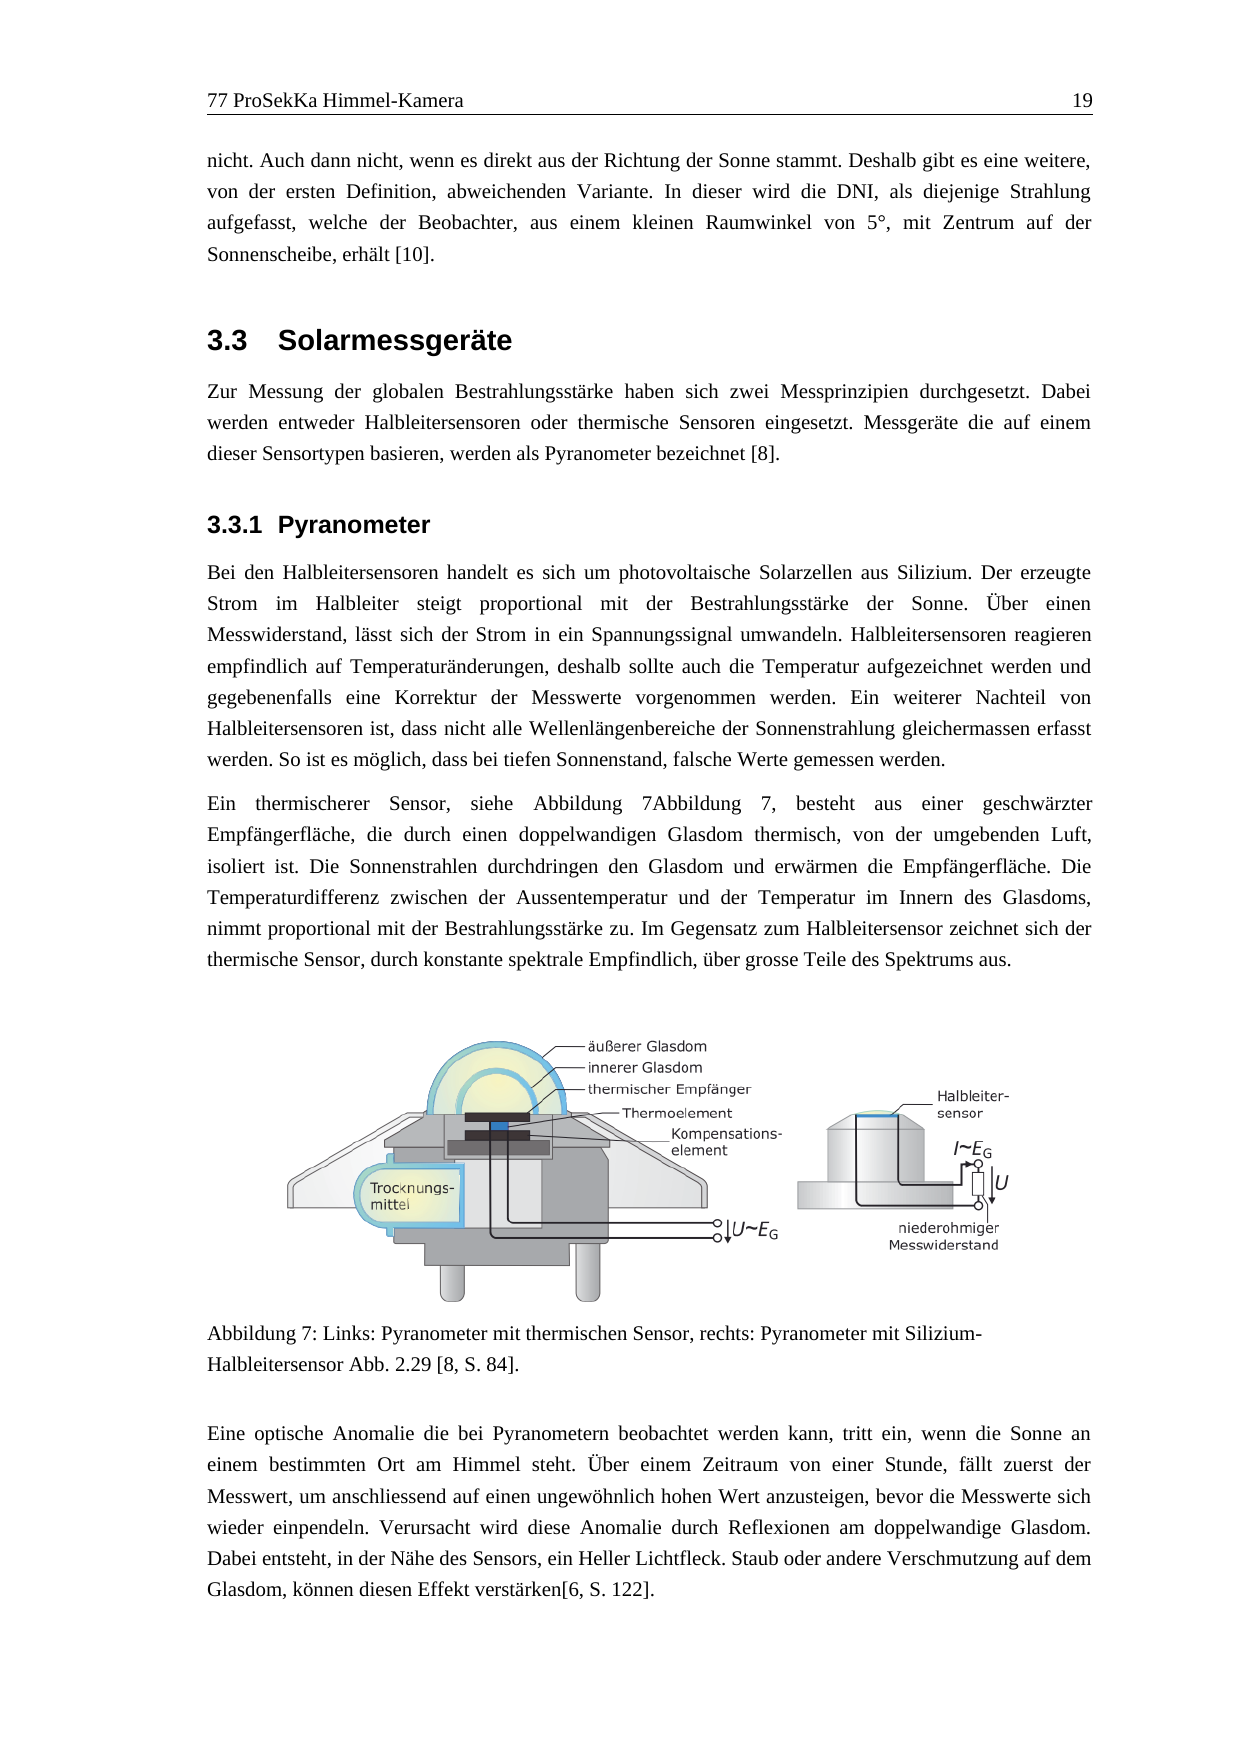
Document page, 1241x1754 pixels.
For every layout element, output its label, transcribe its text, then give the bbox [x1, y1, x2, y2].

text Abbildung 7: Links: Pyranometer mit thermischen Sensor, rechts: Pyranometer mit Silizium-Halbleitersensor Abb. 2.29 [8, S. 84]. [207, 1321, 1093, 1376]
subtitle Pyranometer [207, 510, 1093, 539]
text Eine optische Anomalie die bei Pyranometern beobachtet werden kann, tritt ein, wenn die Sonne an einem bestimmten Ort am Himmel steht. Über einem Zeitraum von einer Stunde, fällt zuerst der Messwert, um anschliessend auf einen ungewöhnlich hohen Wert anzusteigen, bevor die Messwerte sich wieder einpendeln. Verursacht wird diese Anomalie durch Reflexionen am doppelwandige Glasdom. Dabei entsteht, in der Nähe des Sensors, ein Heller Lichtfleck. Staub oder andere Verschmutzung auf dem Glasdom, können diesen Effekt verstärken[6, S. 122]. [207, 1421, 1093, 1601]
subtitle Solarmessgeräte [207, 323, 1093, 356]
text Bei den Halbleitersensoren handelt es sich um photovoltaische Solarzellen aus Silizium. Der erzeugte Strom im Halbleiter steigt proportional mit der Bestrahlungsstärke der Sonne. Über einen Messwiderstand, lässt sich der Strom in ein Spannungssignal umwandeln. Halbleitersensoren reagieren empfindlich auf Temperaturänderungen, deshalb sollte auch die Temperatur aufgezeichnet werden und gegebenenfalls eine Korrektur der Messwerte vorgenommen werden. Ein weiterer Nachteil von Halbleitersensoren ist, dass nicht alle Wellenlängenbereiche der Sonnenstrahlung gleichermassen erfasst werden. So ist es möglich, dass bei tiefen Sonnenstand, falsche Werte gemessen werden. [207, 560, 1093, 771]
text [207, 148, 1093, 266]
picture [281, 1034, 1019, 1302]
text Zur Messung der globalen Bestrahlungsstärke haben sich zwei Messprinzipien durchgesetzt. Dabei werden entweder Halbleitersensoren oder thermische Sensoren eingesetzt. Messgeräte die auf einem dieser Sensortypen basieren, werden als Pyranometer bezeichnet [8]. [207, 379, 1093, 465]
text Ein thermischerer Sensor, siehe Abbildung 6, besteht aus einer geschwärzter Empfängerfläche, die durch einen doppelwandigen Glasdom thermisch, von der umgebenden Luft, isoliert ist. Die Sonnenstrahlen durchdringen den Glasdom und erwärmen die Empfängerfläche. Die Temperaturdifferenz zwischen der Aussentemperatur und der Temperatur im Innern des Glasdoms, nimmt proportional mit der Bestrahlungsstärke zu. Im Gegensatz zum Halbleitersensor zeichnet sich der thermische Sensor, durch konstante spektrale Empfindlich, über grosse Teile des Spektrums aus. [207, 791, 1093, 971]
